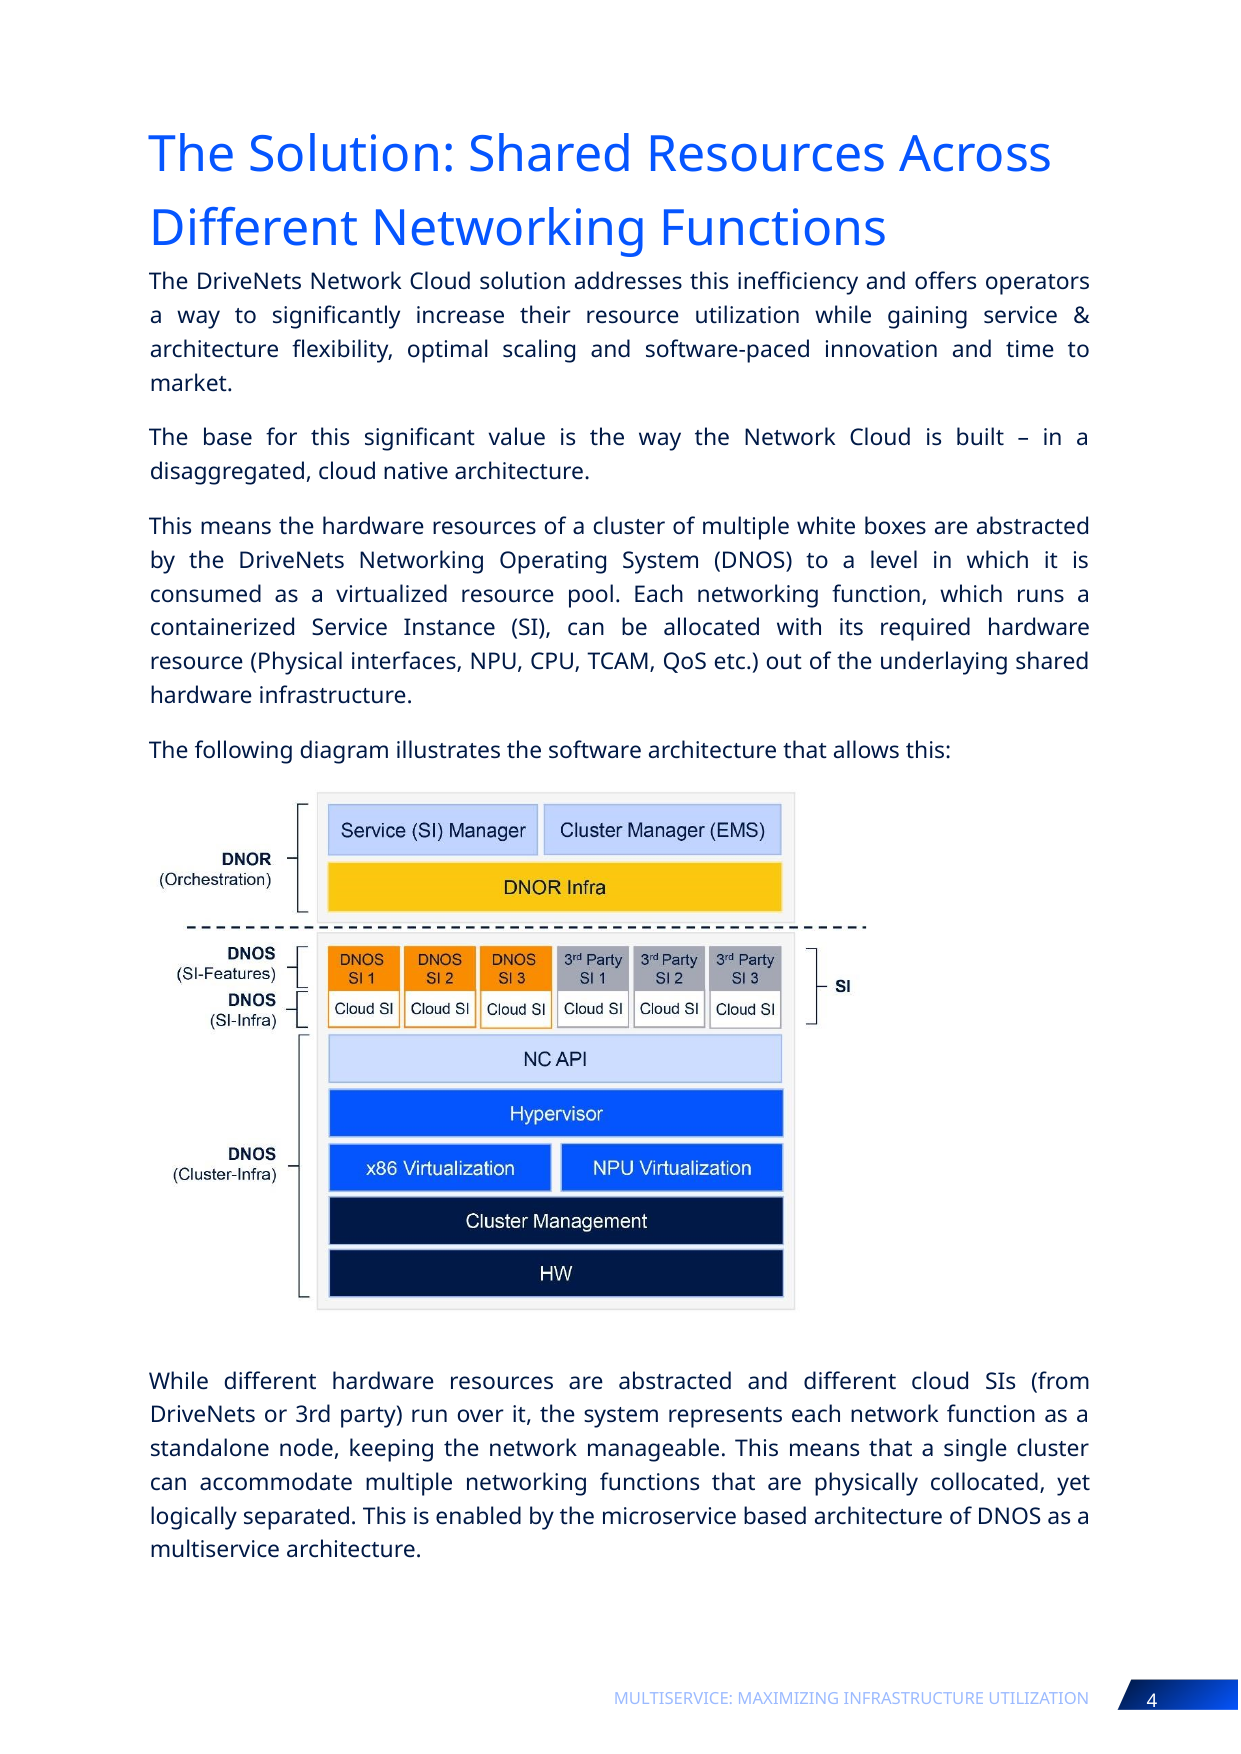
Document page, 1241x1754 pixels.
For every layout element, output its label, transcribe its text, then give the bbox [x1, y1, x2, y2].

picture [150, 767, 867, 1334]
text While different hardware resources are abstracted and different cloud SIs (from DriveNets or 3rd party) run over it, the system represents each network function as a standalone node, keeping the network manageable. This means that a single cluster can accommodate multiple networking functions that are physically collocated, yet logically separated. This is enabled by the microservice based architecture of DNOS as a multiservice architecture. [148, 1365, 1091, 1565]
text The DriveNets Network Cloud solution addresses this inefficiency and offers operators a way to significantly increase their resource utilization while gaining service & architecture flexibility, optimal scaling and software-paced innovation and time to market. [148, 265, 1091, 398]
subtitle The Solution: Shared Resources Across Different Networking Functions [148, 118, 1091, 260]
picture [1116, 1679, 1238, 1710]
text The base for this significant value is the way the Network Cloud is built – in a disaggregated, cloud native architecture. [148, 421, 1091, 486]
text This means the hardware resources of a cluster of multiple white boxes are abstracted by the DriveNets Networking Operating System (DNOS) to a level in which it is consumed as a virtualized resource pool. Each networking function, which runs a containerized Service Instance (SI), can be allocated with its required hardware resource (Physical interfaces, NPU, CPU, TCAM, QoS etc.) out of the underlaying shared hardware infrastructure. [148, 510, 1091, 710]
text The following diagram illustrates the software architecture that allows this: [148, 733, 1091, 765]
